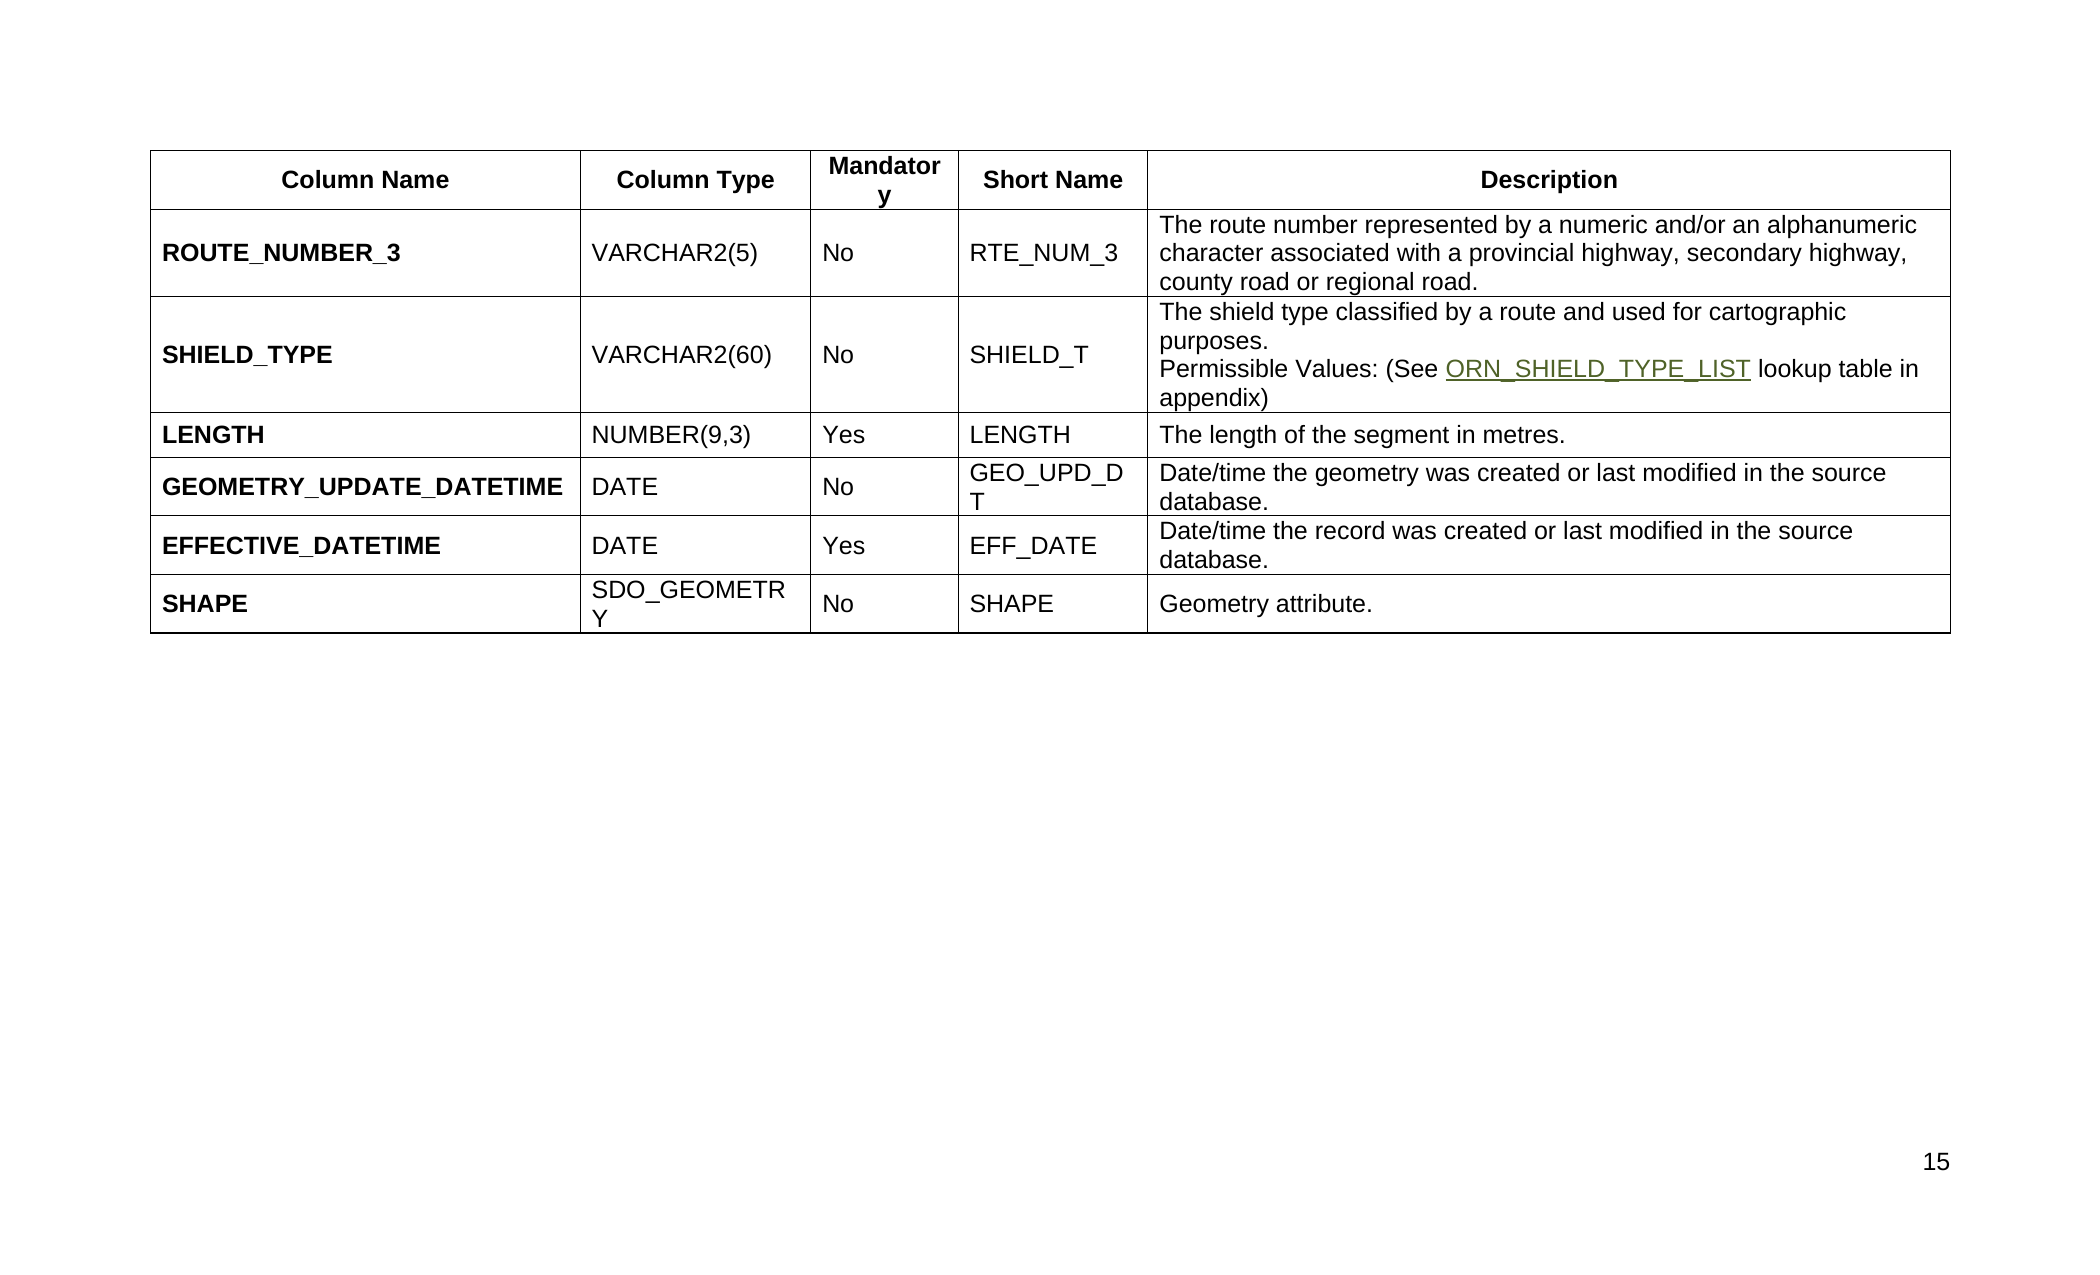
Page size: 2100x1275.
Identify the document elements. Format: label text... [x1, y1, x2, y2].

table_cell DATE [581, 458, 810, 515]
table_cell LENGTH [959, 413, 1147, 457]
table_cell SHAPE [151, 575, 580, 632]
table_cell GEOMETRY_UPDATE_DATETIME [151, 458, 580, 515]
table_header Mandatory [811, 151, 958, 208]
table_cell SDO_GEOMETRY [581, 575, 810, 632]
table_cell No [811, 575, 958, 632]
table_cell NUMBER(9,3) [581, 413, 810, 457]
table_cell No [811, 458, 958, 515]
table_cell Date/time the geometry was created or last modified in the source database. [1148, 458, 1950, 515]
table_cell No [811, 210, 958, 296]
table_cell SHAPE [959, 575, 1147, 632]
table_header Column Name [151, 151, 580, 208]
table_cell Geometry attribute. [1148, 575, 1950, 632]
table_cell Date/time the record was created or last modified in the source database. [1148, 516, 1950, 574]
table_cell RTE_NUM_3 [959, 210, 1147, 296]
table_cell ROUTE_NUMBER_3 [151, 210, 580, 296]
table_header Short Name [959, 151, 1147, 208]
table_cell EFFECTIVE_DATETIME [151, 516, 580, 574]
table_cell The length of the segment in metres. [1148, 413, 1950, 457]
table_cell No [811, 297, 958, 412]
table_header Description [1148, 151, 1950, 208]
table_cell Yes [811, 516, 958, 574]
table_cell The shield type classified by a route and used for cartographic purposes. Permissible Values: (See ORN_SHIELD_TYPE_LIST lookup table in appendix) [1148, 297, 1950, 412]
table_cell EFF_DATE [959, 516, 1147, 574]
table_cell VARCHAR2(5) [581, 210, 810, 296]
table_cell Yes [811, 413, 958, 457]
table_cell LENGTH [151, 413, 580, 457]
table_header Column Type [581, 151, 810, 208]
table_cell DATE [581, 516, 810, 574]
table_cell SHIELD_T [959, 297, 1147, 412]
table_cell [1148, 210, 1950, 296]
table_cell SHIELD_TYPE [151, 297, 580, 412]
table_cell GEO_UPD_DT [959, 458, 1147, 515]
table_cell VARCHAR2(60) [581, 297, 810, 412]
